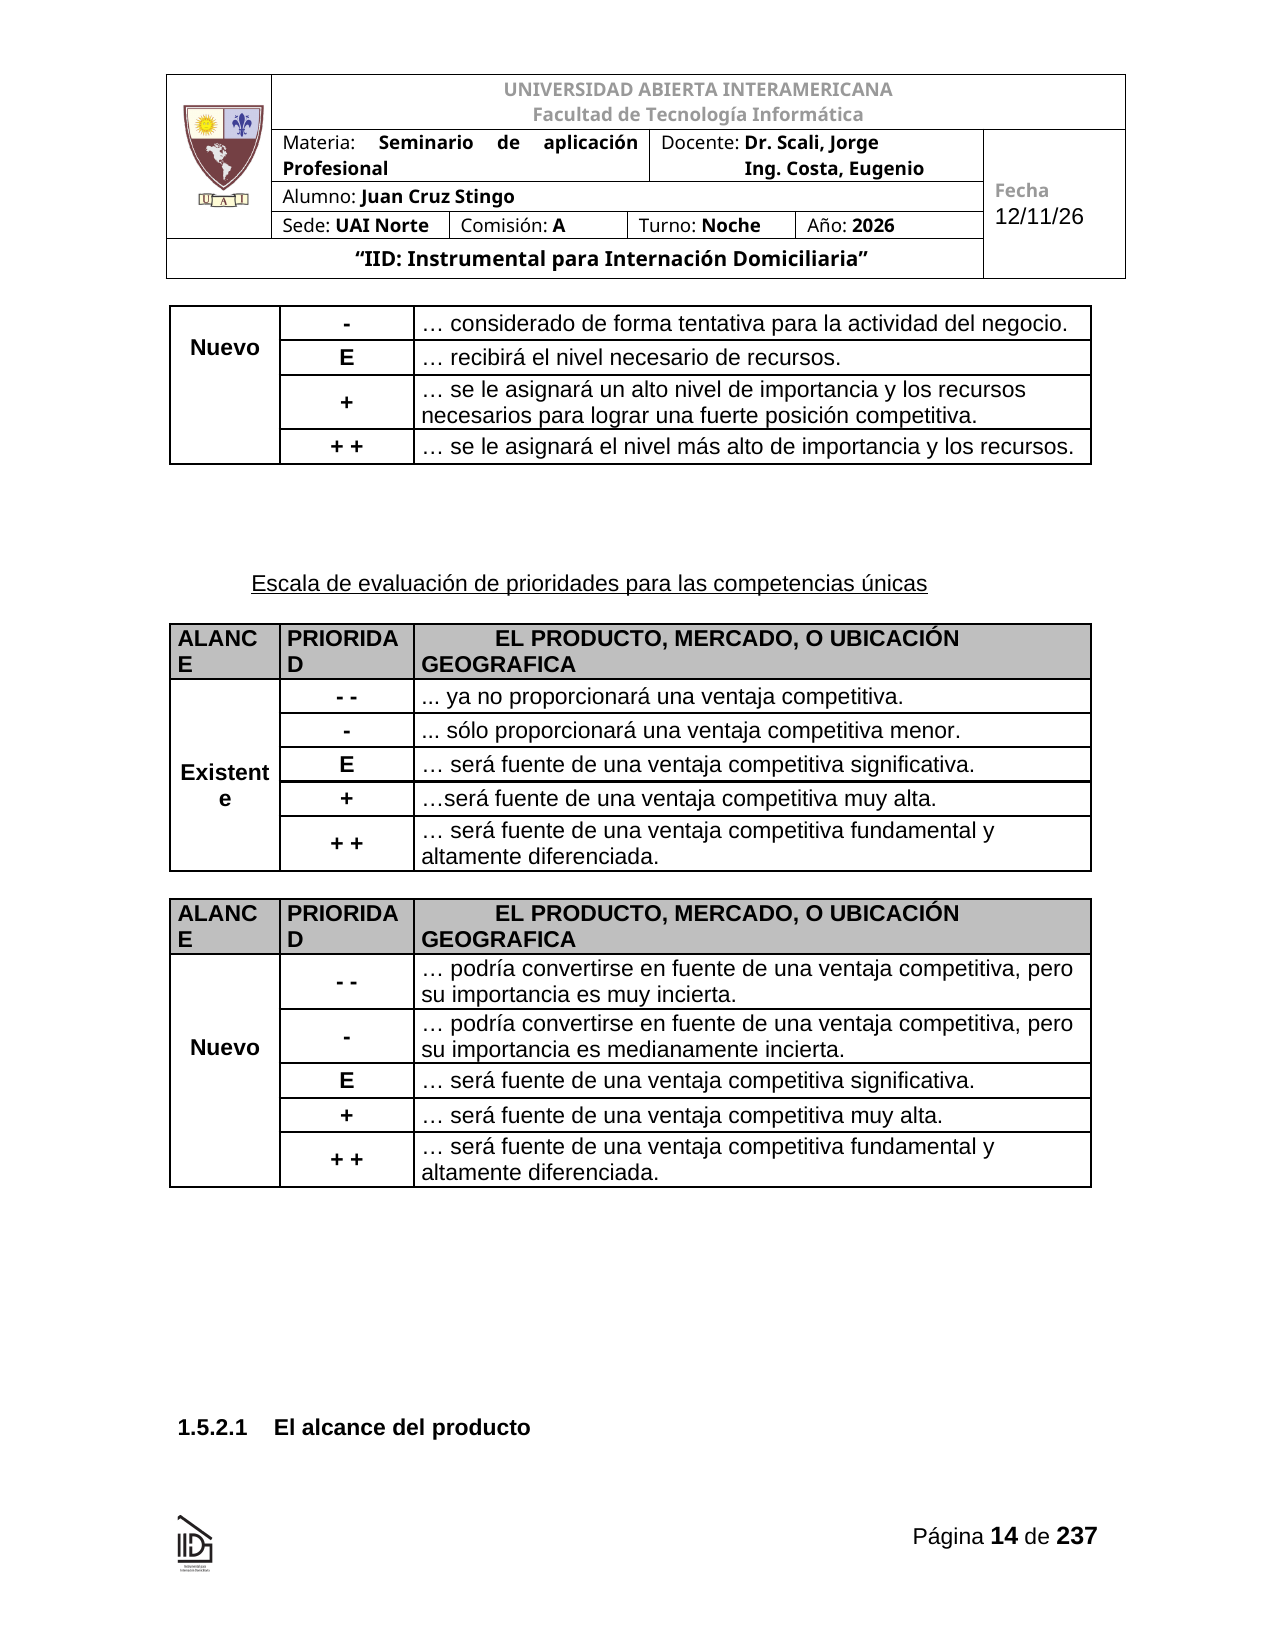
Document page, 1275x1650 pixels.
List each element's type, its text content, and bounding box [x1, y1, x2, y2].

table_header EL PRODUCTO, MERCADO, O UBICACIÓN GEOGRAFICA [415, 900, 1090, 953]
table_cell E [281, 748, 413, 780]
table_cell + [281, 1099, 413, 1131]
table_header PRIORIDAD [281, 900, 413, 953]
table_cell … considerado de forma tentativa para la actividad del negocio. [415, 307, 1090, 339]
table_cell + + [281, 1133, 413, 1186]
table_cell ... sólo proporcionará una ventaja competitiva menor. [415, 714, 1090, 746]
picture [167, 97, 271, 211]
text Escala de evaluación de prioridades para las competencias únicas [177, 570, 1098, 596]
table_cell - [281, 1010, 413, 1062]
table_cell - [281, 714, 413, 746]
table_cell … podría convertirse en fuente de una ventaja competitiva, pero su importancia es muy incierta. [415, 955, 1090, 1007]
subtitle El alcance del producto [177, 1414, 1098, 1440]
table_header ALANCE [171, 625, 279, 678]
table_cell + [281, 783, 413, 815]
table_cell … podría convertirse en fuente de una ventaja competitiva, pero su importancia es medianamente incierta. [415, 1010, 1090, 1062]
table_cell … será fuente de una ventaja competitiva fundamental y altamente diferenciada. [415, 817, 1090, 869]
table_cell … será fuente de una ventaja competitiva significativa. [415, 748, 1090, 780]
picture [272, 182, 283, 211]
table_cell - - [281, 680, 413, 712]
table_cell … recibirá el nivel necesario de recursos. [415, 341, 1090, 373]
table_cell … se le asignará el nivel más alto de importancia y los recursos. [415, 430, 1090, 463]
table_cell … se le asignará un alto nivel de importancia y los recursos necesarios para lograr una fuerte posición competitiva. [415, 376, 1090, 428]
table_cell Nuevo [171, 307, 279, 463]
table_cell ... ya no proporcionará una ventaja competitiva. [415, 680, 1090, 712]
table_cell E [281, 1064, 413, 1097]
table_header PRIORIDAD [281, 625, 413, 678]
table_header EL PRODUCTO, MERCADO, O UBICACIÓN GEOGRAFICA [415, 625, 1090, 678]
picture [165, 1508, 225, 1585]
table_header ALANCE [171, 900, 279, 953]
table_cell …será fuente de una ventaja competitiva muy alta. [415, 783, 1090, 815]
table_cell + [281, 376, 413, 428]
picture [272, 130, 283, 181]
table_cell + + [281, 430, 413, 463]
picture [272, 97, 283, 129]
table_cell - - [281, 955, 413, 1007]
table_cell - [281, 307, 413, 339]
table_cell … será fuente de una ventaja competitiva significativa. [415, 1064, 1090, 1097]
table_cell Existente [171, 680, 279, 869]
table_cell Nuevo [171, 955, 279, 1186]
table_cell … será fuente de una ventaja competitiva fundamental y altamente diferenciada. [415, 1133, 1090, 1186]
table_cell + + [281, 817, 413, 869]
table_cell … será fuente de una ventaja competitiva muy alta. [415, 1099, 1090, 1131]
table_cell E [281, 341, 413, 373]
